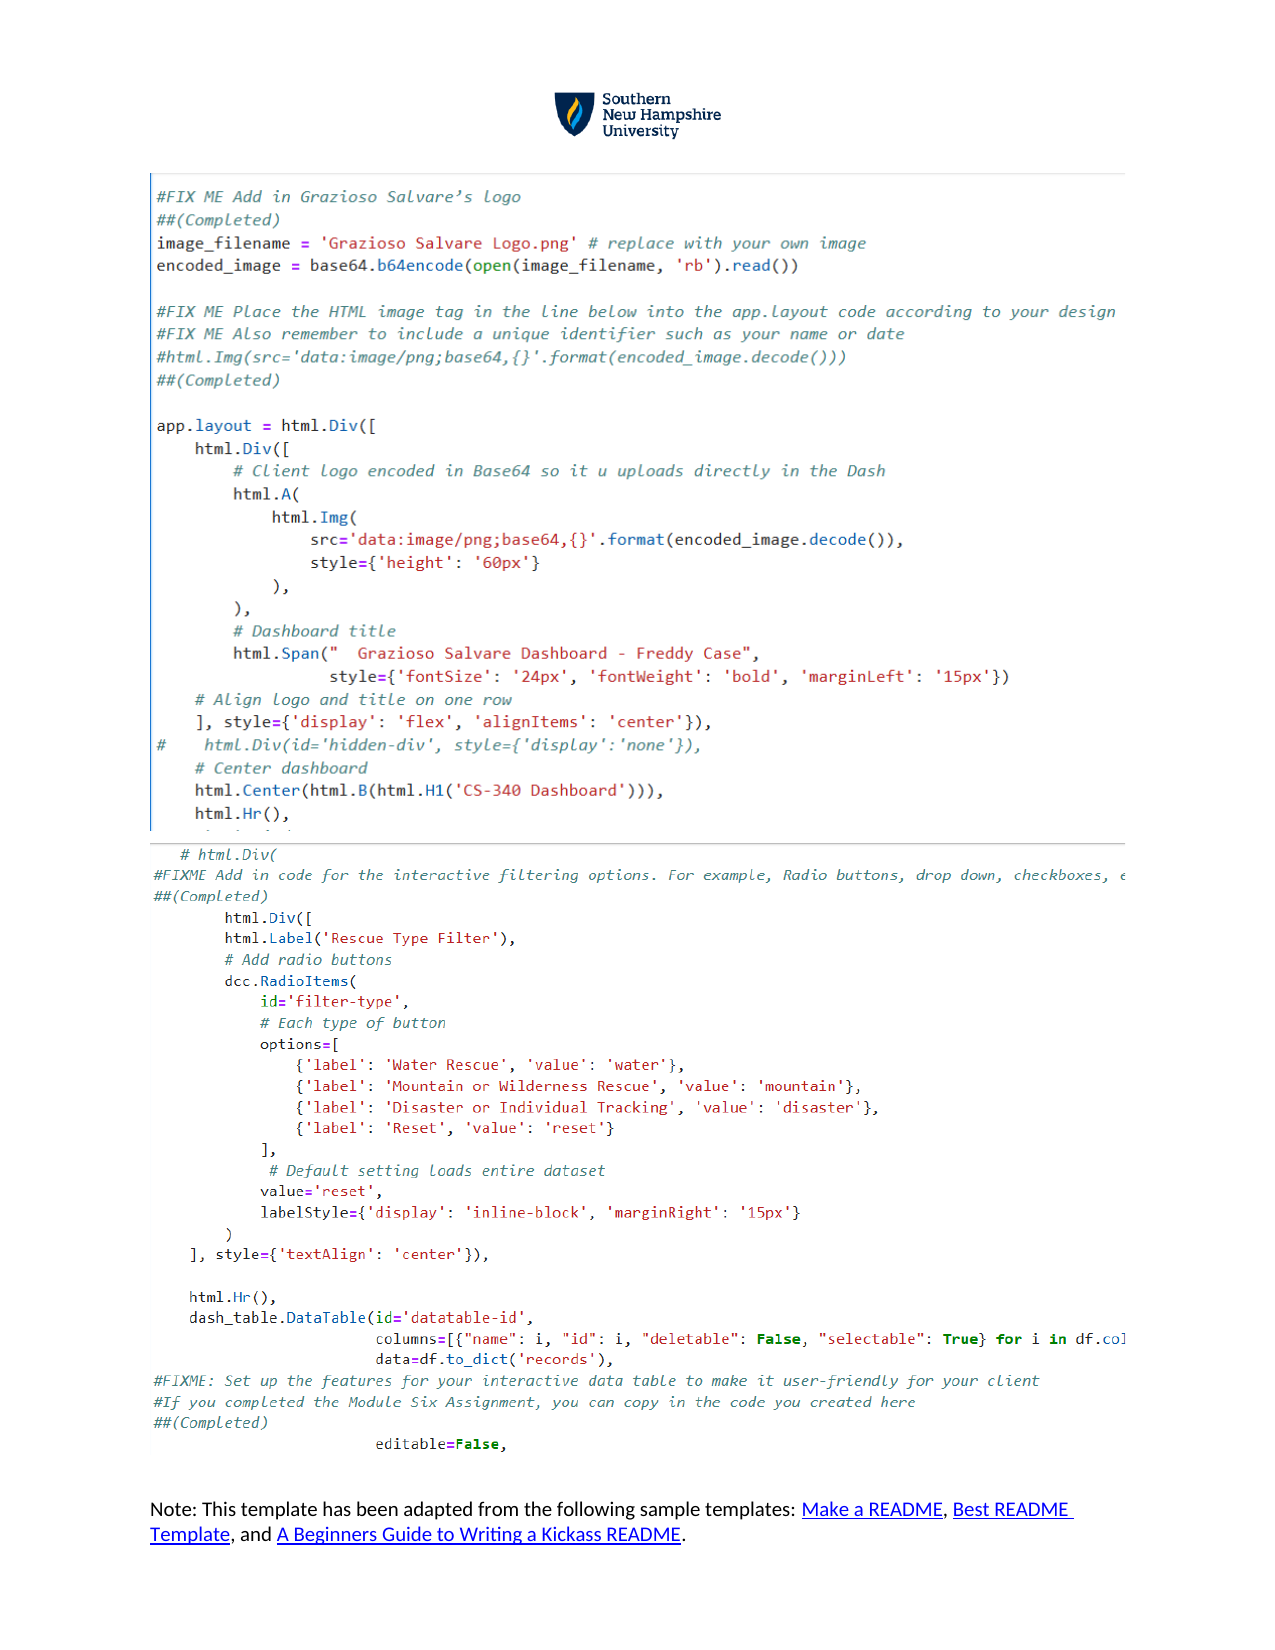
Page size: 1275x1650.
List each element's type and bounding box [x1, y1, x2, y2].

picture [150, 835, 1125, 1455]
picture [150, 173, 1125, 831]
picture [546, 75, 729, 154]
